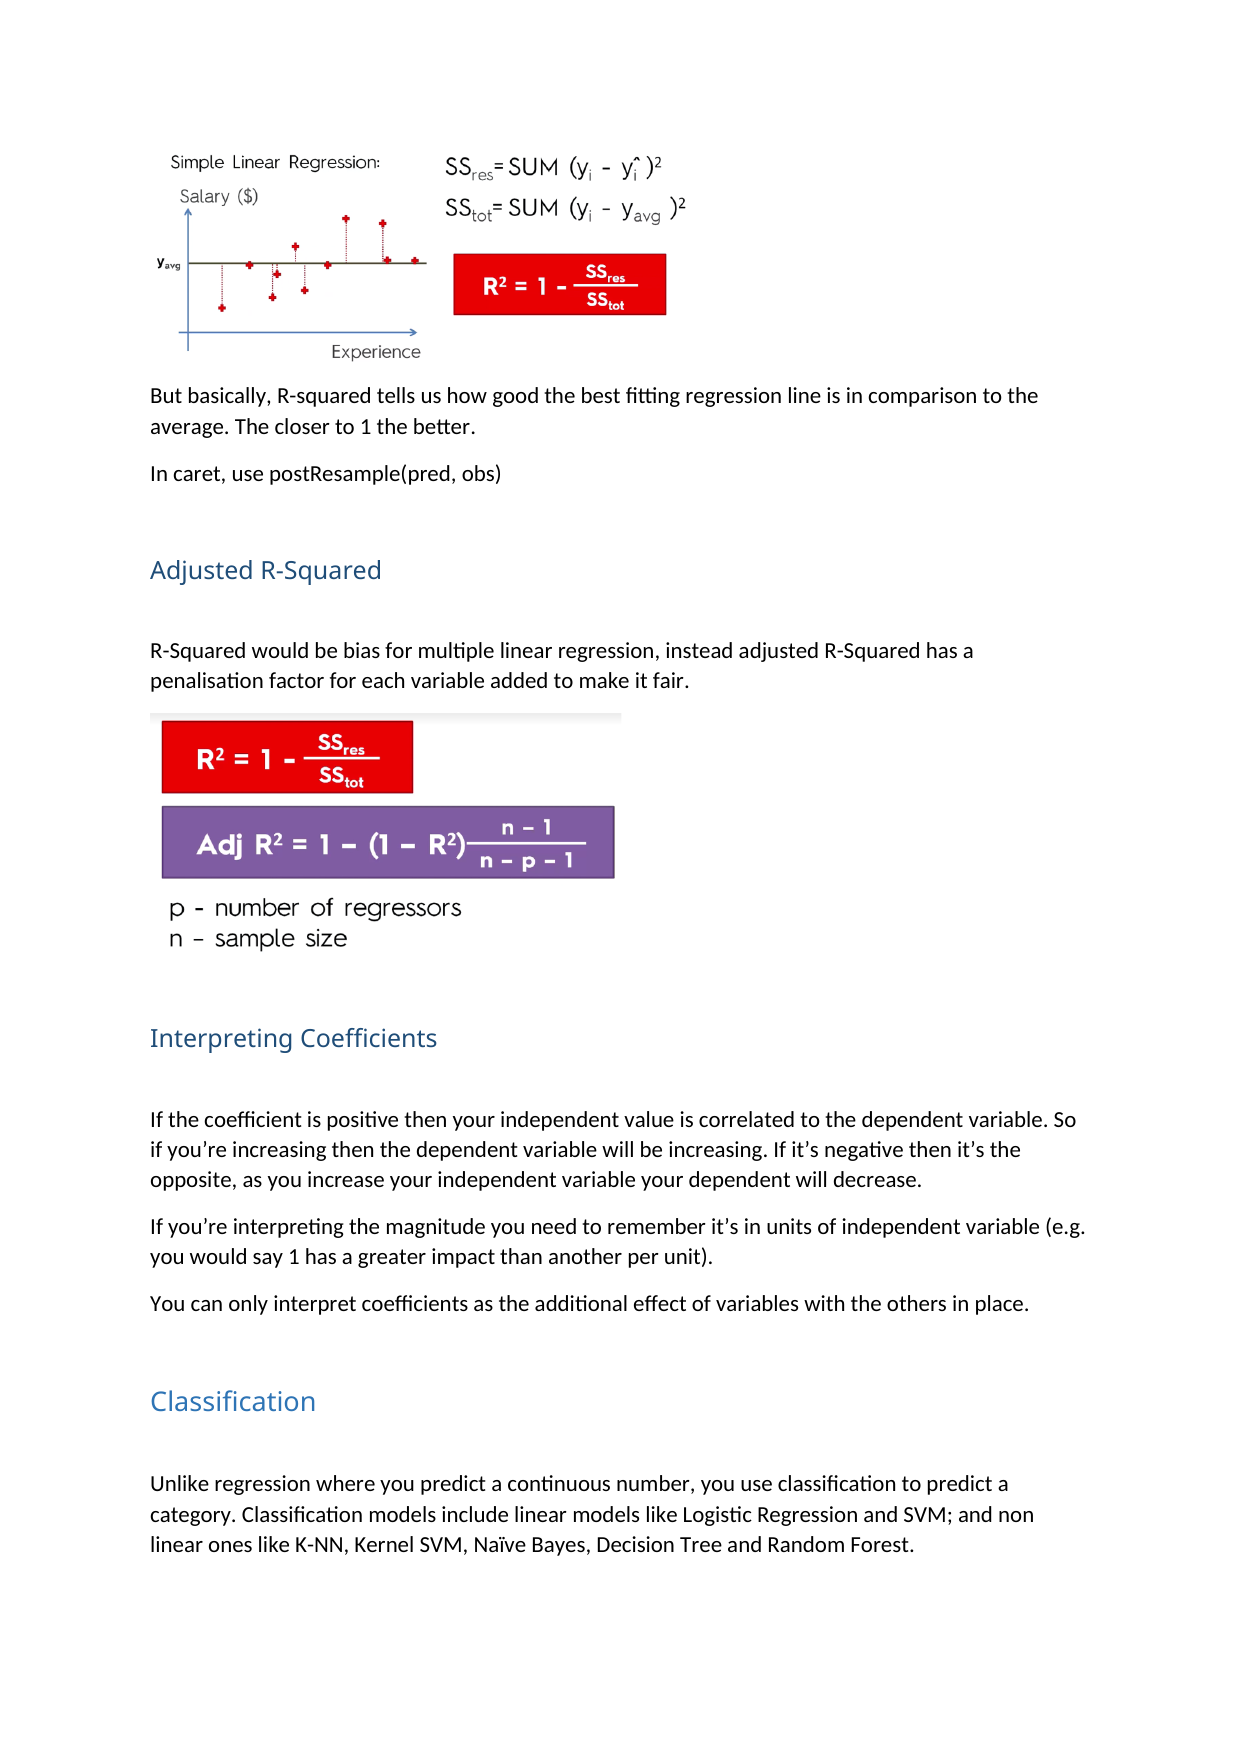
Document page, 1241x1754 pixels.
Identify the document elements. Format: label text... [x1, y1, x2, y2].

text R-Squared would be bias for multiple linear regression, instead adjusted R-Squared has a penalisation factor for each variable added to make it fair. [150, 636, 1090, 694]
text In caret, use postResample(pred, obs) [150, 459, 1090, 487]
text If you’re interpreting the magnitude you need to remember it’s in units of independent variable (e.g. you would say 1 has a greater impact than another per unit). [150, 1212, 1090, 1270]
picture [150, 713, 622, 956]
subtitle Classification [150, 1383, 1090, 1420]
text If the coefficient is positive then your independent value is correlated to the dependent variable. So if you’re increasing then the dependent variable will be increasing. If it’s negative then it’s the opposite, as you increase your independent variable your dependent will decrease. [150, 1105, 1090, 1193]
text Unlike regression where you predict a continuous number, you use classification to predict a category. Classification models include linear models like Logistic Regression and SVM; and non linear ones like K-NN, Kernel SVM, Naïve Bayes, Decision Tree and Random Forest. [150, 1469, 1090, 1558]
subtitle Interpreting Coefficients [150, 1021, 1090, 1055]
picture [150, 150, 688, 363]
subtitle Adjusted R-Squared [150, 552, 1090, 586]
text You can only interpret coefficients as the additional effect of variables with the others in place. [150, 1289, 1090, 1317]
text But basically, R-squared tells us how good the best fitting regression line is in comparison to the average. The closer to 1 the better. [150, 382, 1090, 440]
